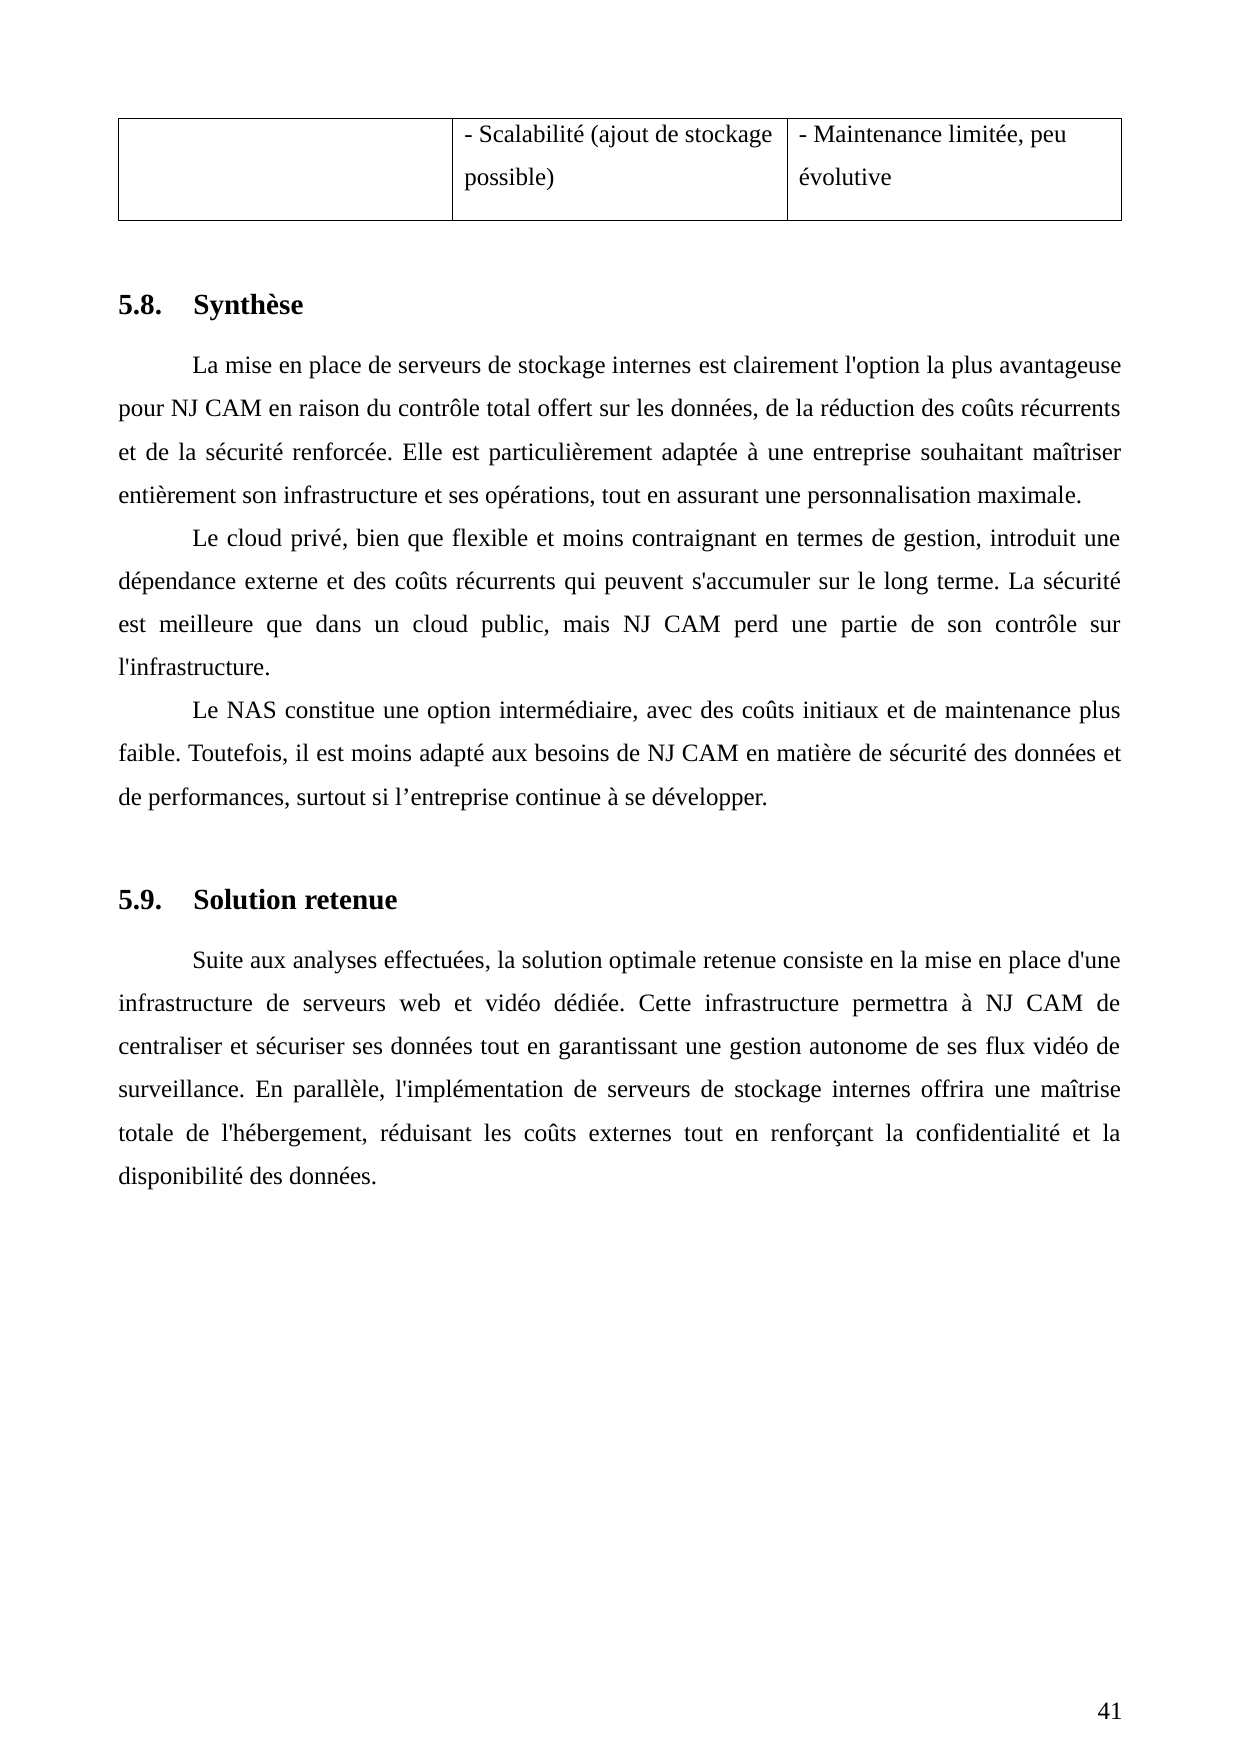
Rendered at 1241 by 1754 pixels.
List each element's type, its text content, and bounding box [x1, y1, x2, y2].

subtitle Solution retenue [118, 882, 1122, 916]
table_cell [788, 119, 1121, 220]
text Suite aux analyses effectuées, la solution optimale retenue consiste en la mise en place d'une infrastructure de serveurs web et vidéo dédiée. Cette infrastructure permettra à NJ CAM de centraliser et sécuriser ses données tout en garantissant une gestion autonome de ses flux vidéo de surveillance. En parallèle, l'implémentation de serveurs de stockage internes offrira une maîtrise totale de l'hébergement, réduisant les coûts externes tout en renforçant la confidentialité et la disponibilité des données. [118, 945, 1122, 1189]
text Le cloud privé, bien que flexible et moins contraignant en termes de gestion, introduit une dépendance externe et des coûts récurrents qui peuvent s'accumuler sur le long terme. La sécurité est meilleure que dans un cloud public, mais NJ CAM perd une partie de son contrôle sur l'infrastructure. [118, 523, 1122, 681]
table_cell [119, 119, 452, 220]
text La mise en place de serveurs de stockage internes est clairement l'option la plus avantageuse pour NJ CAM en raison du contrôle total offert sur les données, de la réduction des coûts récurrents et de la sécurité renforcée. Elle est particulièrement adaptée à une entreprise souhaitant maîtriser entièrement son infrastructure et ses opérations, tout en assurant une personnalisation maximale. [118, 350, 1122, 508]
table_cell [453, 119, 787, 220]
text Le NAS constitue une option intermédiaire, avec des coûts initiaux et de maintenance plus faible. Toutefois, il est moins adapté aux besoins de NJ CAM en matière de sécurité des données et de performances, surtout si l’entreprise continue à se développer. [118, 695, 1122, 810]
subtitle Synthèse [118, 287, 1122, 321]
